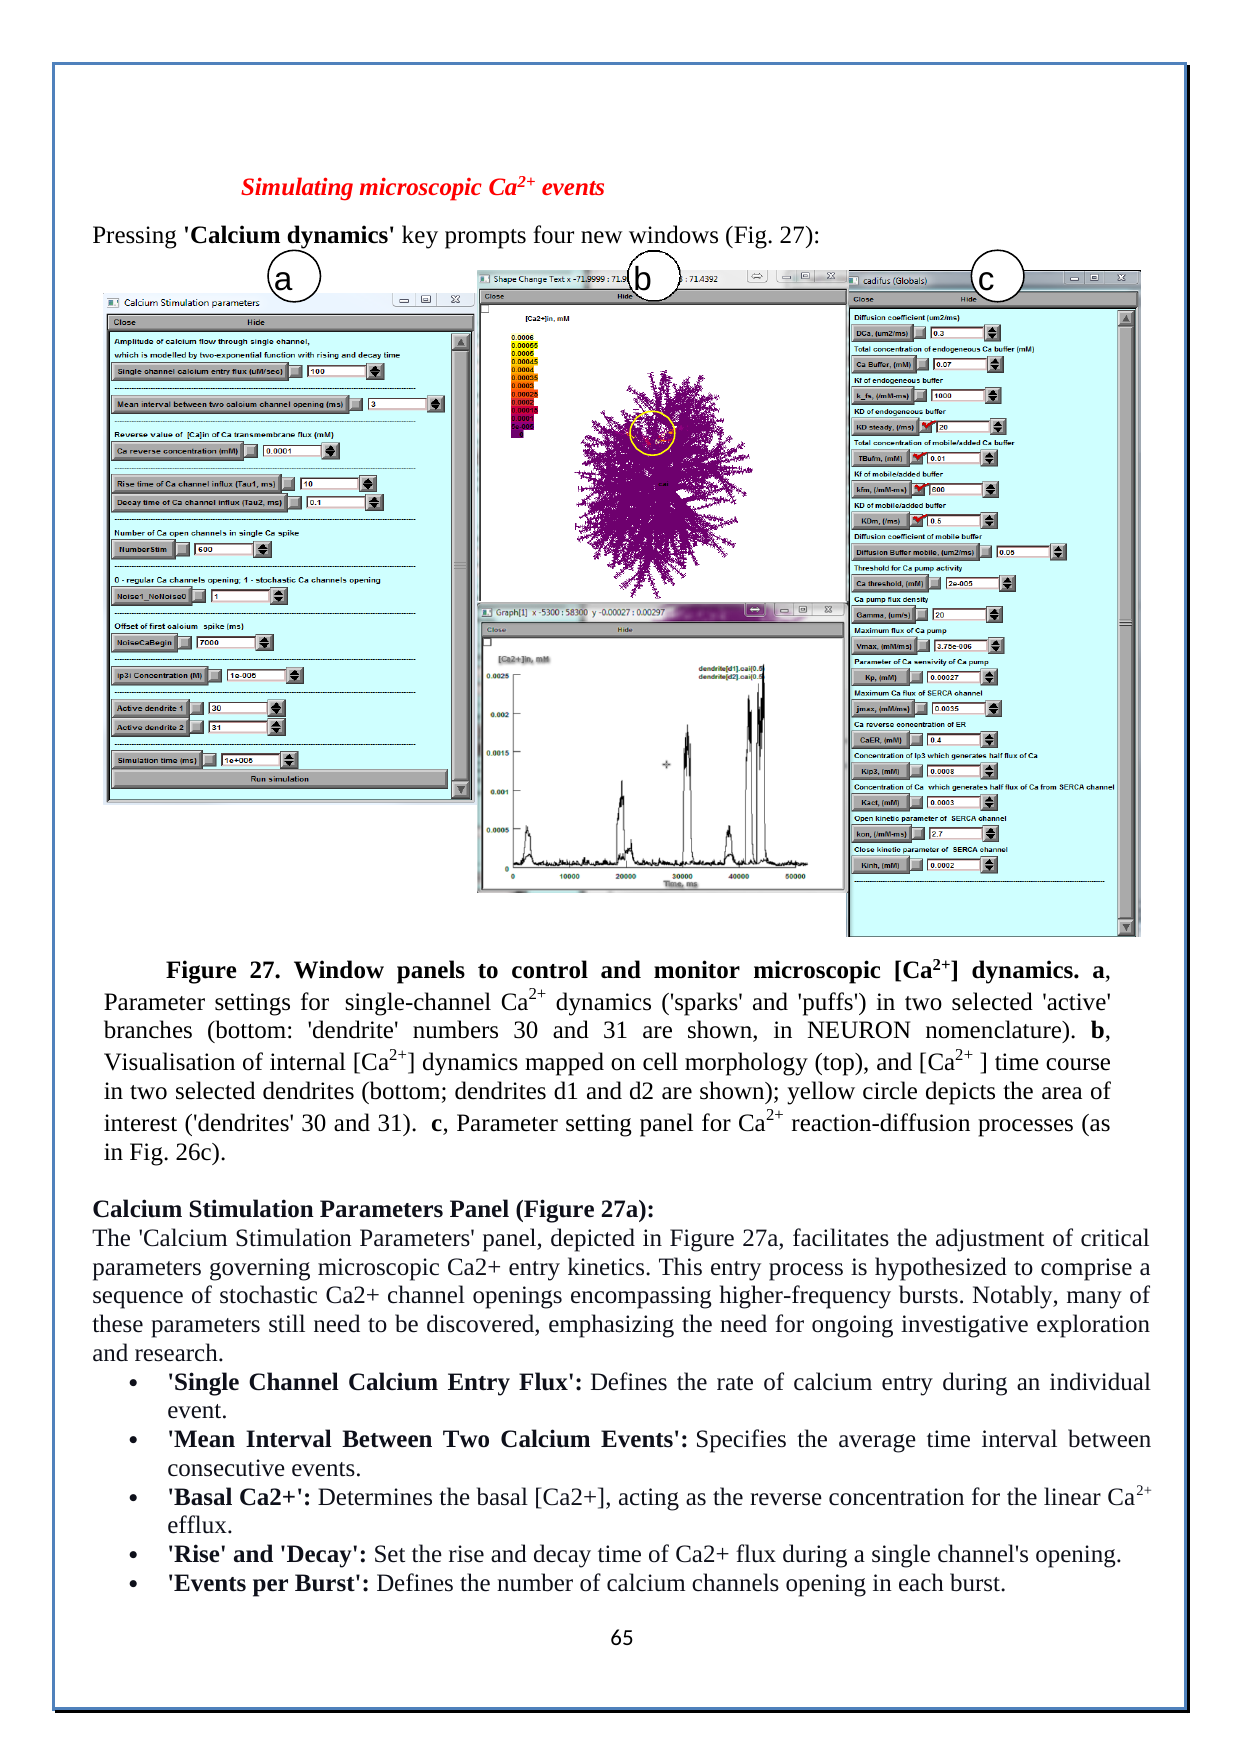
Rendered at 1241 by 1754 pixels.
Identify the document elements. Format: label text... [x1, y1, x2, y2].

list 'Basal Ca2+': Determines the basal [Ca2+], acting as the reverse concentration for the linear Ca2+ efflux. [129, 1482, 1152, 1539]
text Figure 27. Window panels to control and monitor microscopic [Ca2+] dynamics. a, Parameter settings for single-channel Ca2+ dynamics ('sparks' and 'puffs') in two selected 'active' branches (bottom: 'dendrite' numbers 30 and 31 are shown, in NEURON nomenclature). b, Visualisation of internal [Ca2+] dynamics mapped on cell morphology (top), and [Ca2+ ] time course in two selected dendrites (bottom; dendrites d1 and d2 are shown); yellow circle depicts the area of interest ('dendrites' 30 and 31). c, Parameter setting panel for Ca2+ reaction-diffusion processes (as in Fig. 26c). [103, 954, 1111, 1165]
list 'Single Channel Calcium Entry Flux': Defines the rate of calcium entry during an individual event. [129, 1367, 1152, 1424]
text The 'Calcium Stimulation Parameters' panel, depicted in Figure 27a, facilitates the adjustment of critical parameters governing microscopic Ca2+ entry kinetics. This entry process is hypothesized to comprise a sequence of stochastic Ca2+ channel openings encompassing higher-frequency bursts. Notably, many of these parameters still need to be discovered, emphasizing the need for ongoing investigative exploration and research. [92, 1223, 1152, 1367]
picture [103, 293, 1141, 937]
text Pressing 'Calcium dynamics' key prompts four new windows (Fig. 27): [92, 220, 1154, 248]
picture [627, 250, 681, 259]
subtitle Simulating microscopic Ca2+ events [167, 172, 1093, 201]
text a b c [273, 259, 1154, 298]
list 'Mean Interval Between Two Calcium Events': Specifies the average time interval between consecutive events. [129, 1424, 1152, 1482]
list 'Rise' and 'Decay': Set the rise and decay time of Ca2+ flux during a single channel's opening. [129, 1539, 1152, 1568]
text Calcium Stimulation Parameters Panel (Figure 27a): [92, 1194, 1152, 1223]
list 'Events per Burst': Defines the number of calcium channels opening in each burst. [129, 1568, 1152, 1597]
